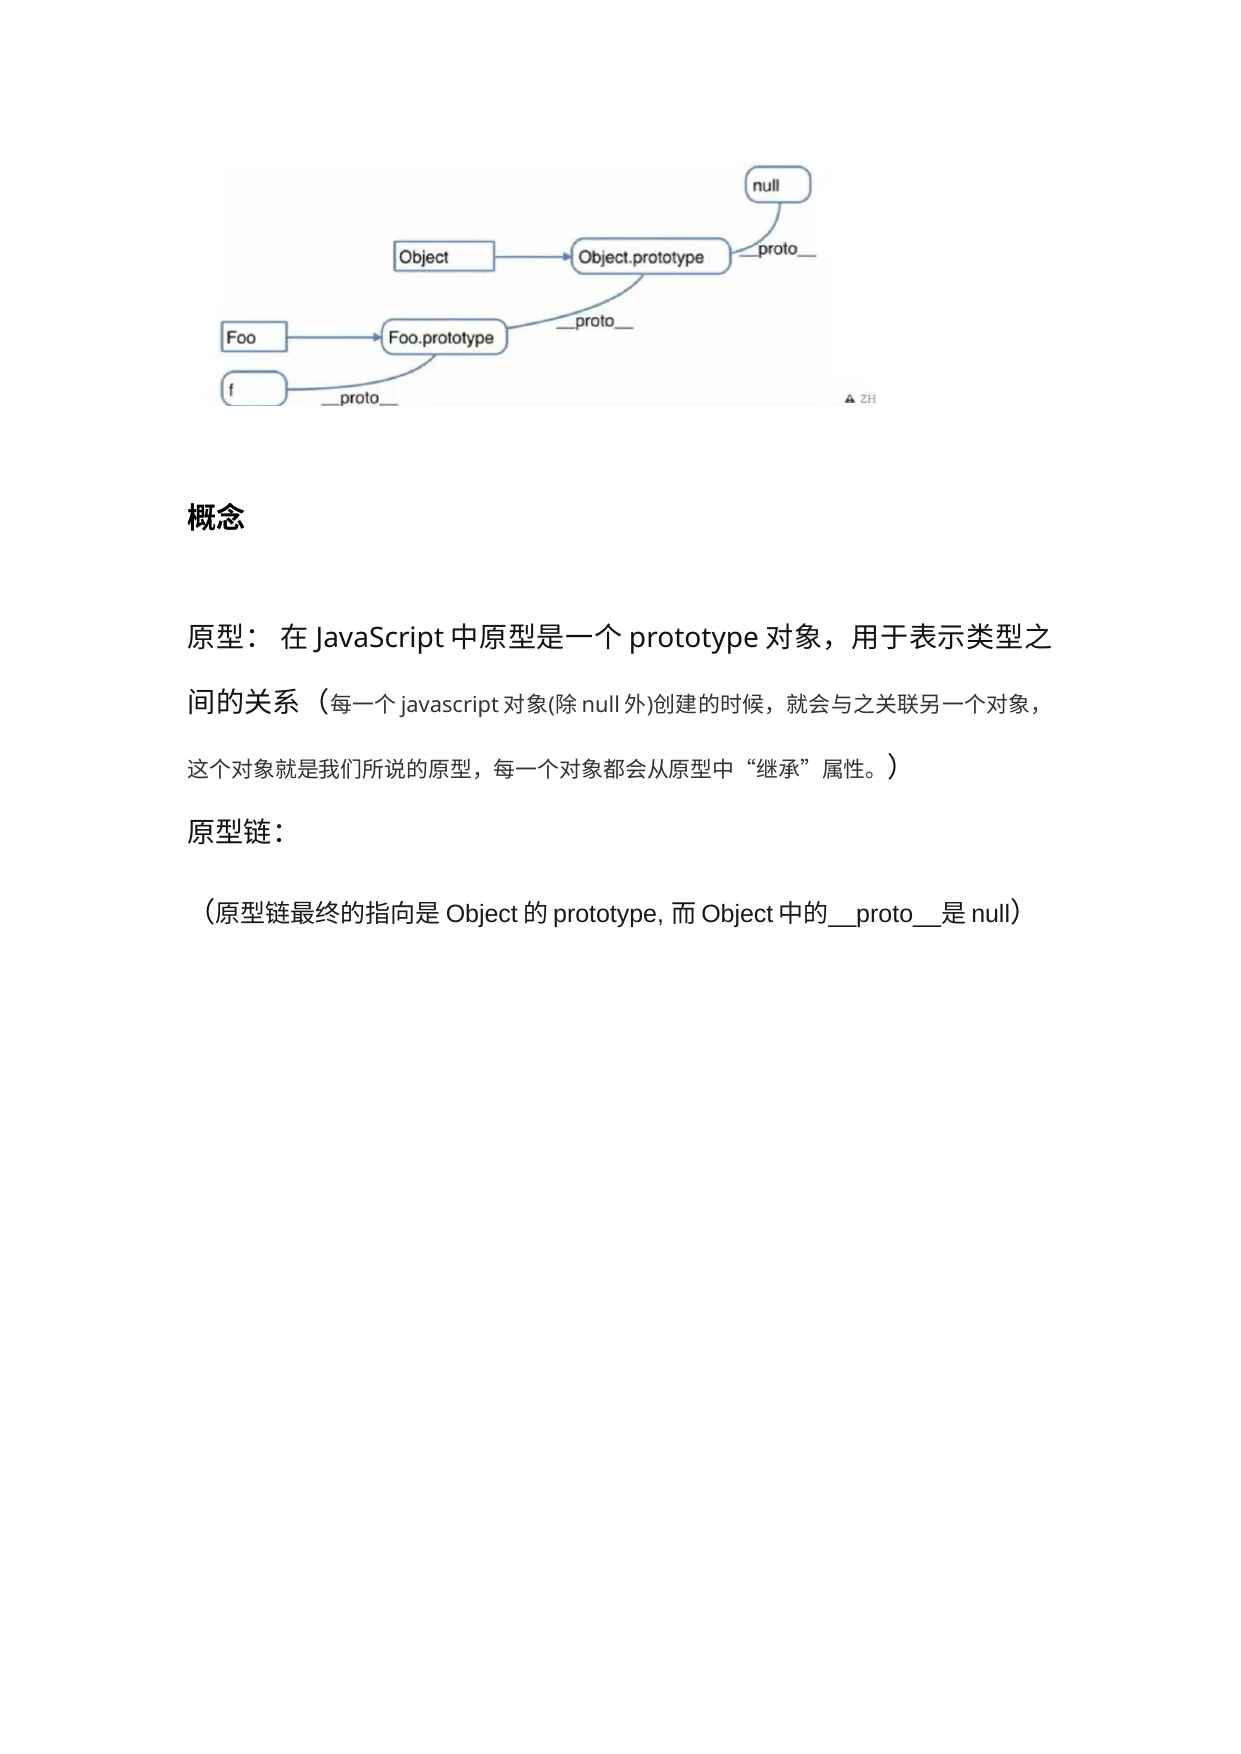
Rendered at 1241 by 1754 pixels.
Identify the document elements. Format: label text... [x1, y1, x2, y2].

text （原型链最终的指向是Object的prototype, 而Object中的__proto__是null） [187, 878, 1053, 943]
picture [187, 162, 884, 406]
text 原型： 在JavaScript中原型是一个prototype对象，用于表示类型之间的关系（每一个javascript对象(除null外)创建的时候，就会与之关联另一个对象，这个对象就是我们所说的原型，每一个对象都会从原型中“继承”属性。） [187, 602, 1053, 797]
text 原型链： [187, 797, 1053, 862]
subtitle 概念 [187, 484, 1053, 549]
